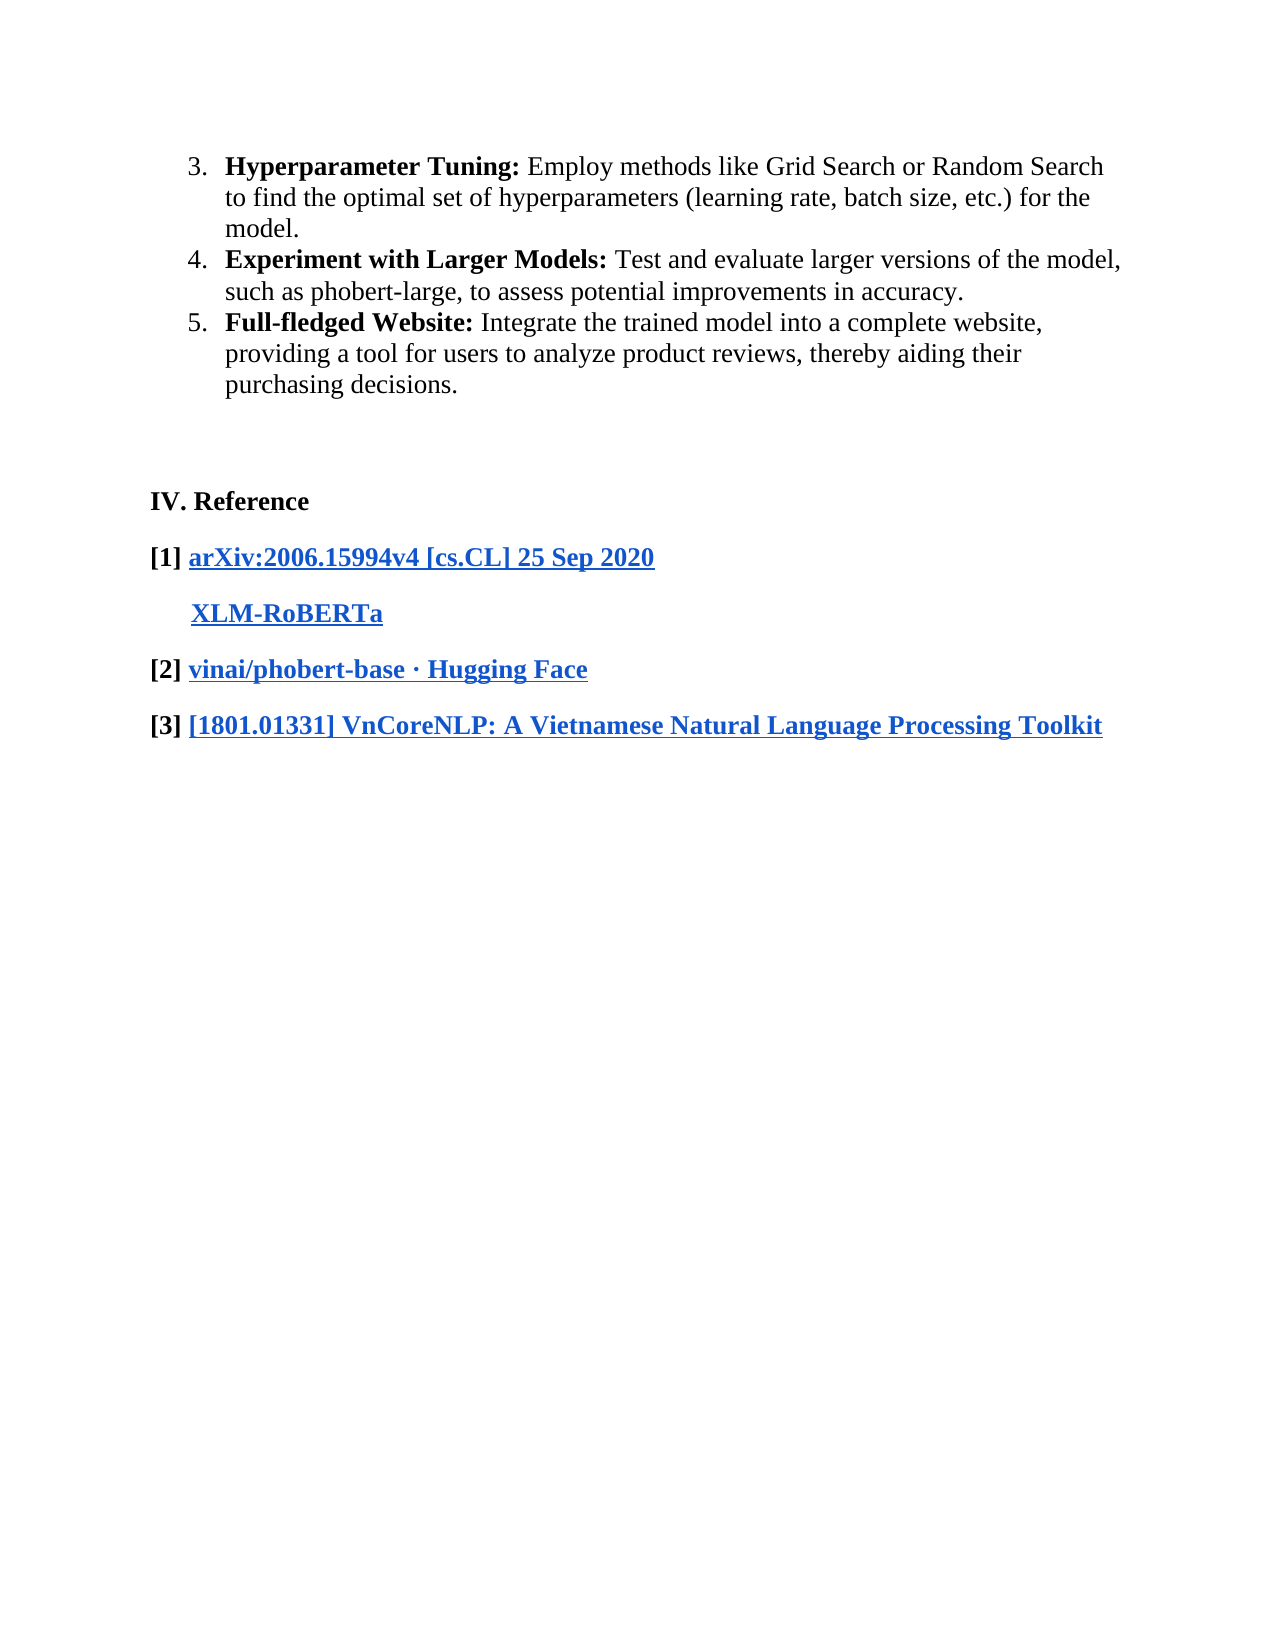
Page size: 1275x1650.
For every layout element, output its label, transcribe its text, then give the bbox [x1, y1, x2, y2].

list Experiment with Larger Models: Test and evaluate larger versions of the model, such as phobert-large, to assess potential improvements in accuracy. [187, 243, 1125, 306]
list Hyperparameter Tuning: Employ methods like Grid Search or Random Search to find the optimal set of hyperparameters (learning rate, batch size, etc.) for the model. [187, 150, 1125, 243]
text [2] vinai/phobert-base · Hugging Face [150, 653, 1125, 684]
text IV. Reference [150, 485, 1125, 516]
text [1] arXiv:2006.15994v4 [cs.CL] 25 Sep 2020 [150, 541, 1125, 572]
text [3] [1801.01331] VnCoreNLP: A Vietnamese Natural Language Processing Toolkit [150, 709, 1125, 741]
list Full-fledged Website: Integrate the trained model into a complete website, providing a tool for users to analyze product reviews, thereby aiding their purchasing decisions. [187, 306, 1125, 399]
text XLM-RoBERTa [150, 597, 1125, 628]
